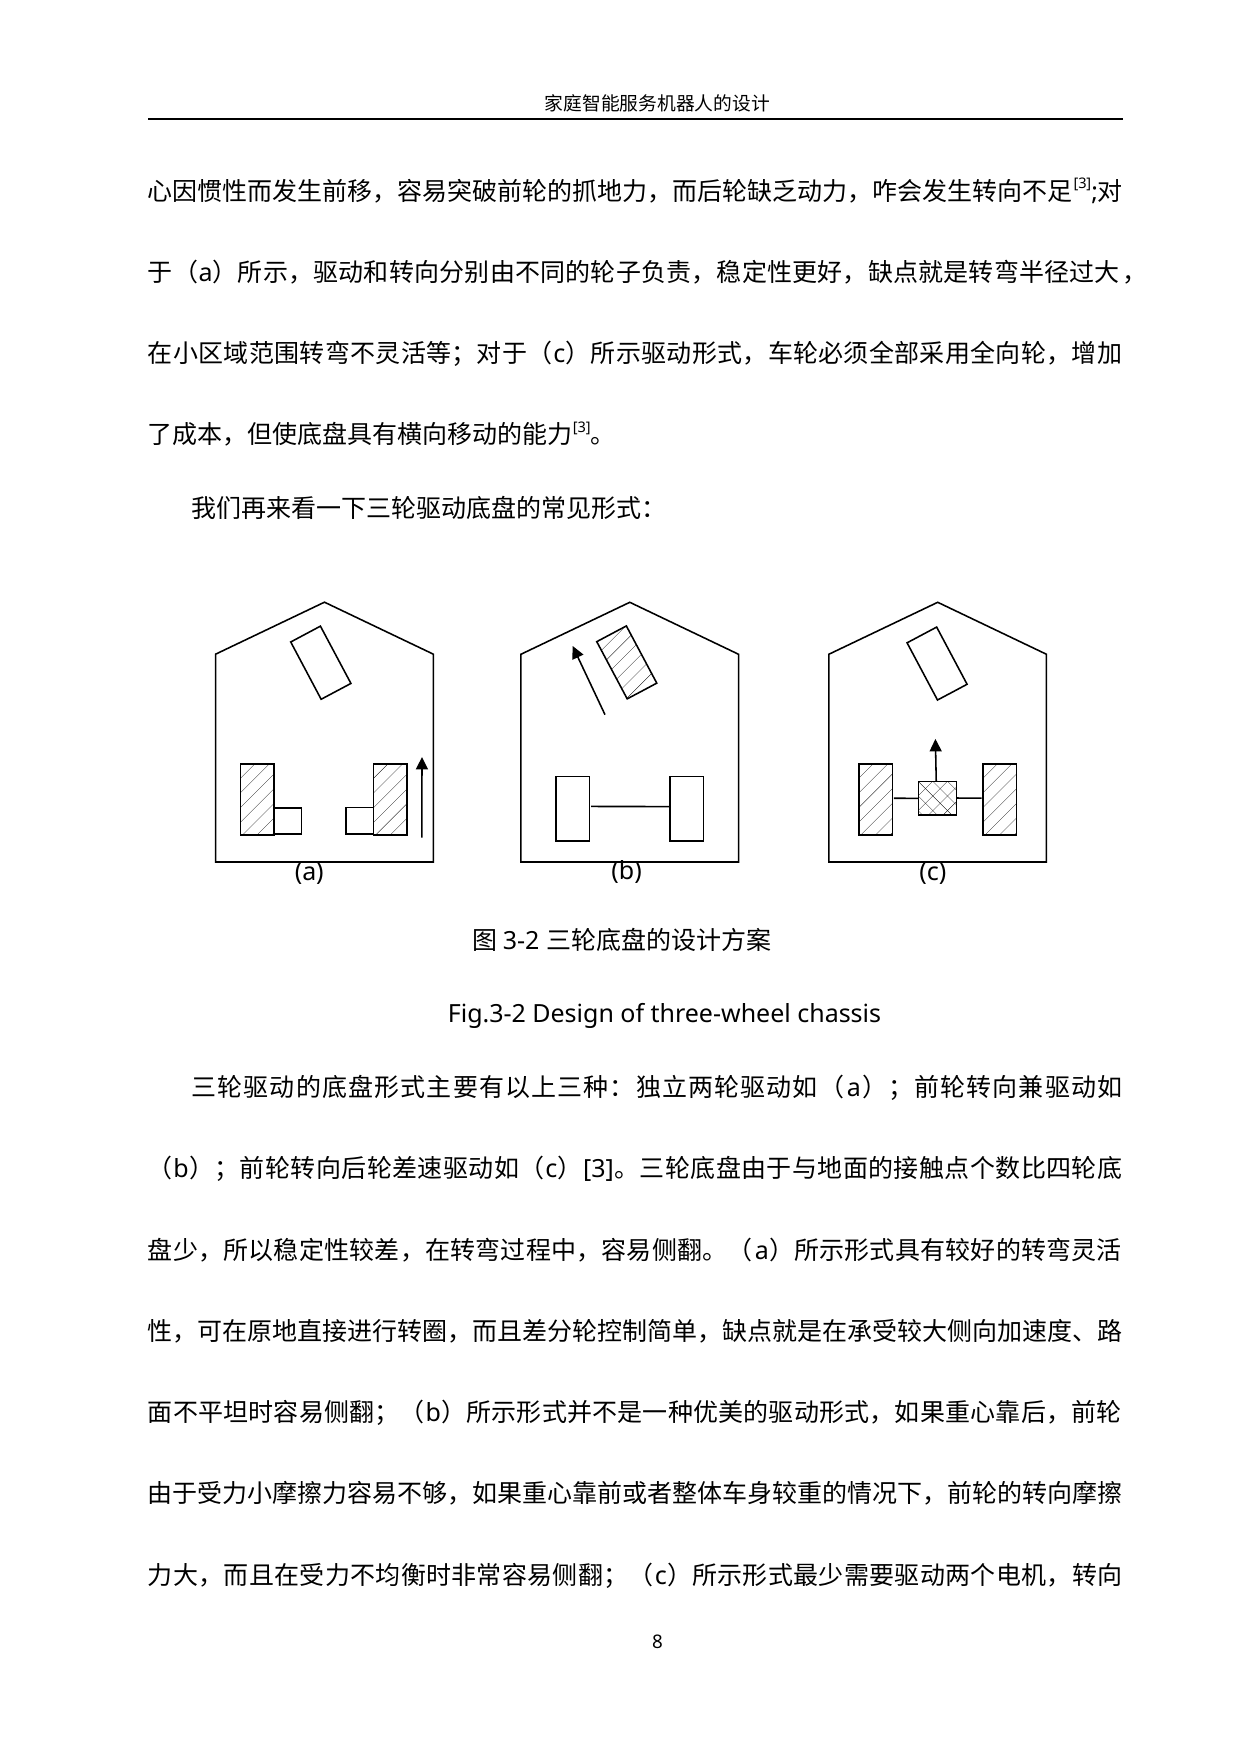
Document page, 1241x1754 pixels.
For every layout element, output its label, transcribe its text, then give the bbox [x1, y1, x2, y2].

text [148, 1053, 1123, 1606]
text Fig.3-2 Design of three-wheel chassis [148, 980, 1123, 1045]
text 图3-2 三轮底盘的设计方案 [148, 906, 1123, 971]
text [148, 157, 1123, 465]
text 我们再来看一下三轮驱动底盘的常见形式： [148, 474, 1123, 539]
